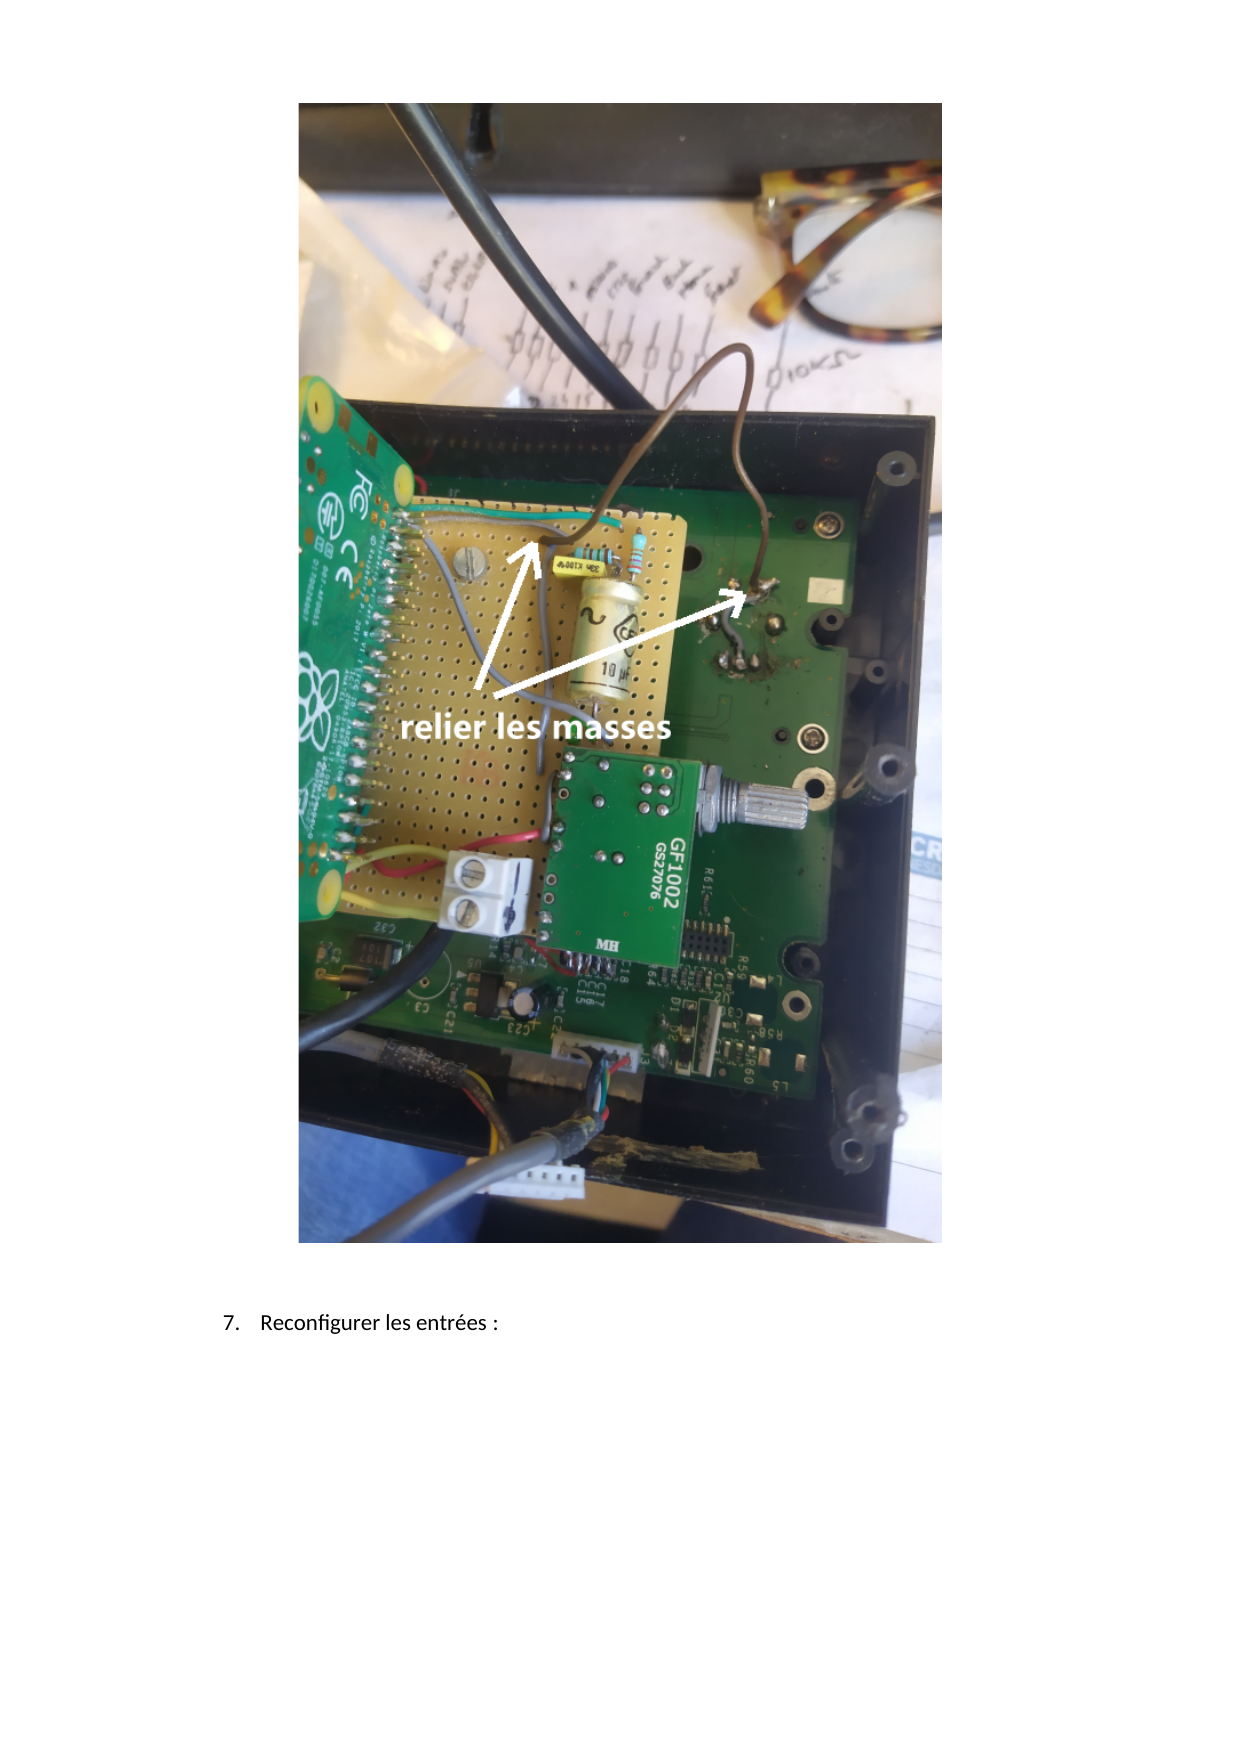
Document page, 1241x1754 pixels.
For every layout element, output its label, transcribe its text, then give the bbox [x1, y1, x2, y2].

list Reconfigurer les entrées : [223, 1308, 1093, 1336]
